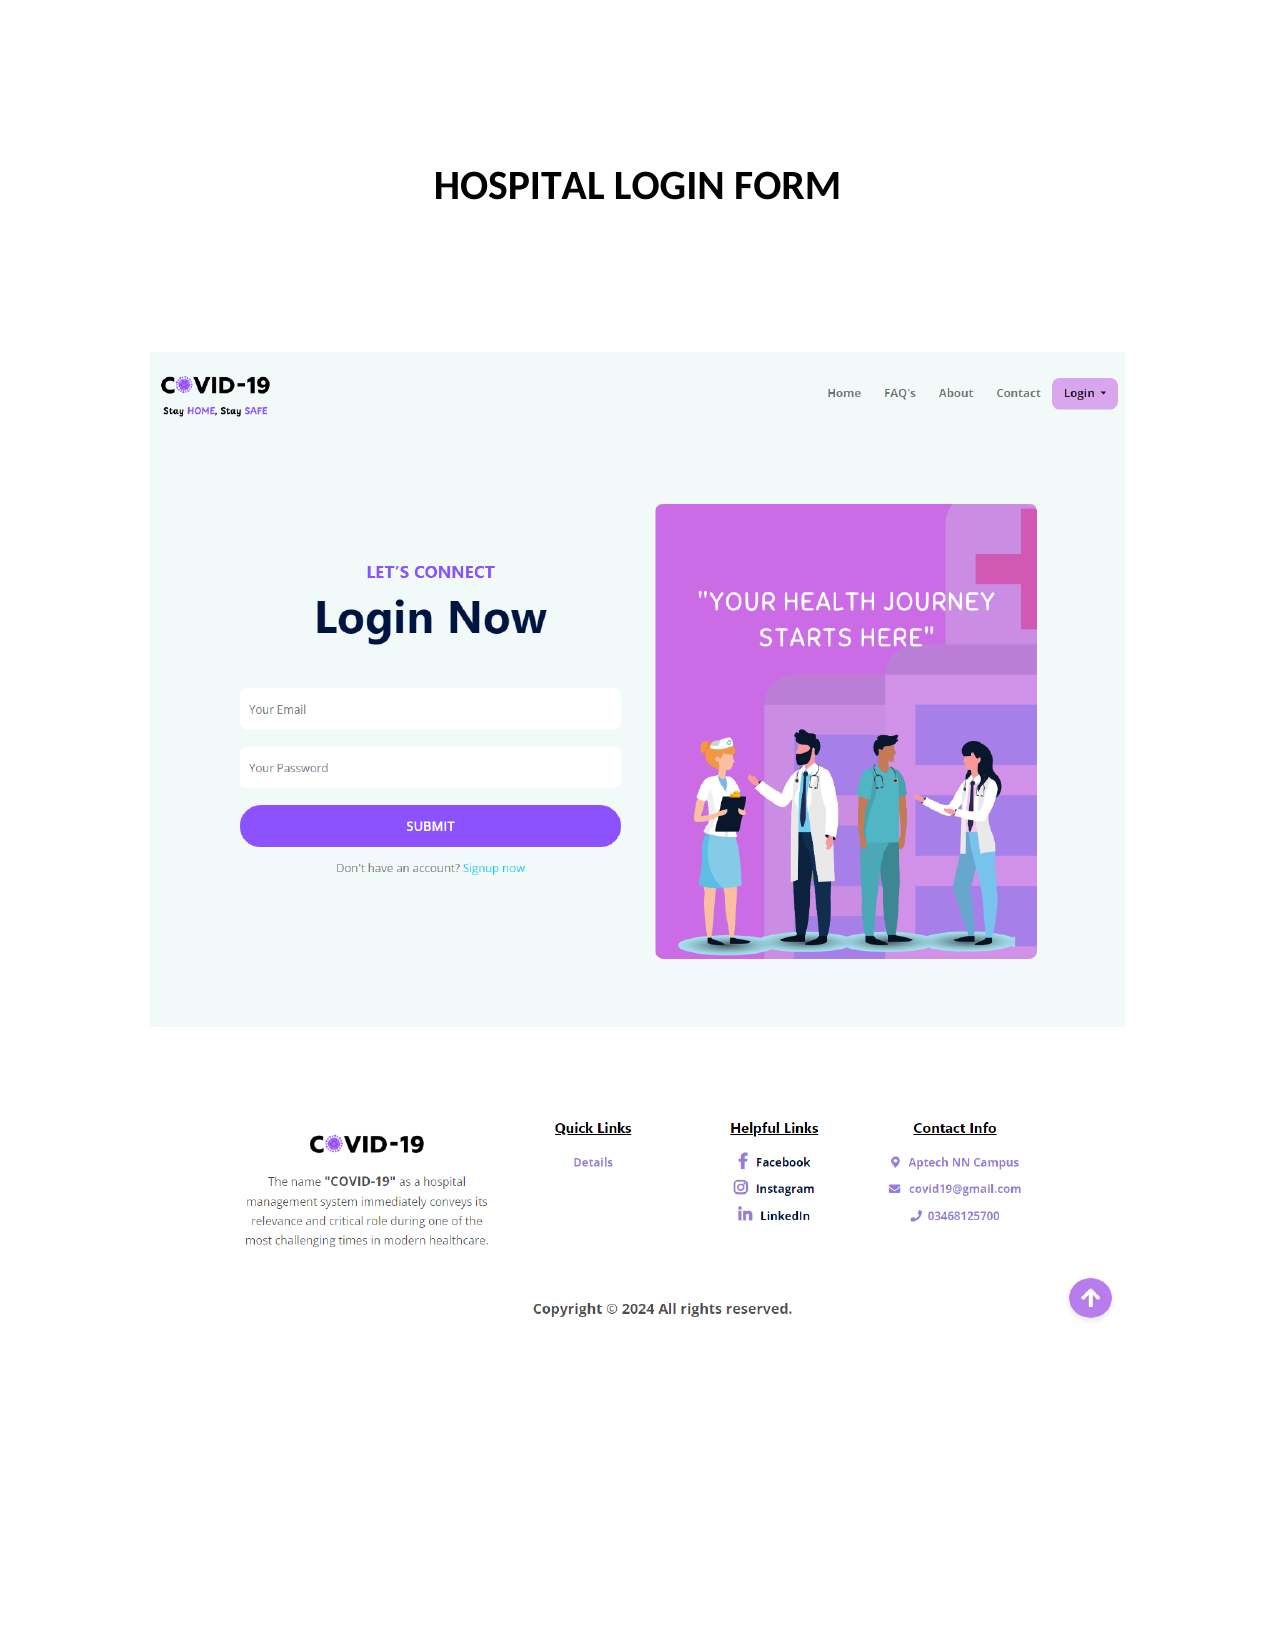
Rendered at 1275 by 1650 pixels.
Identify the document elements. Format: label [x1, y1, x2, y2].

picture [150, 352, 1125, 1332]
